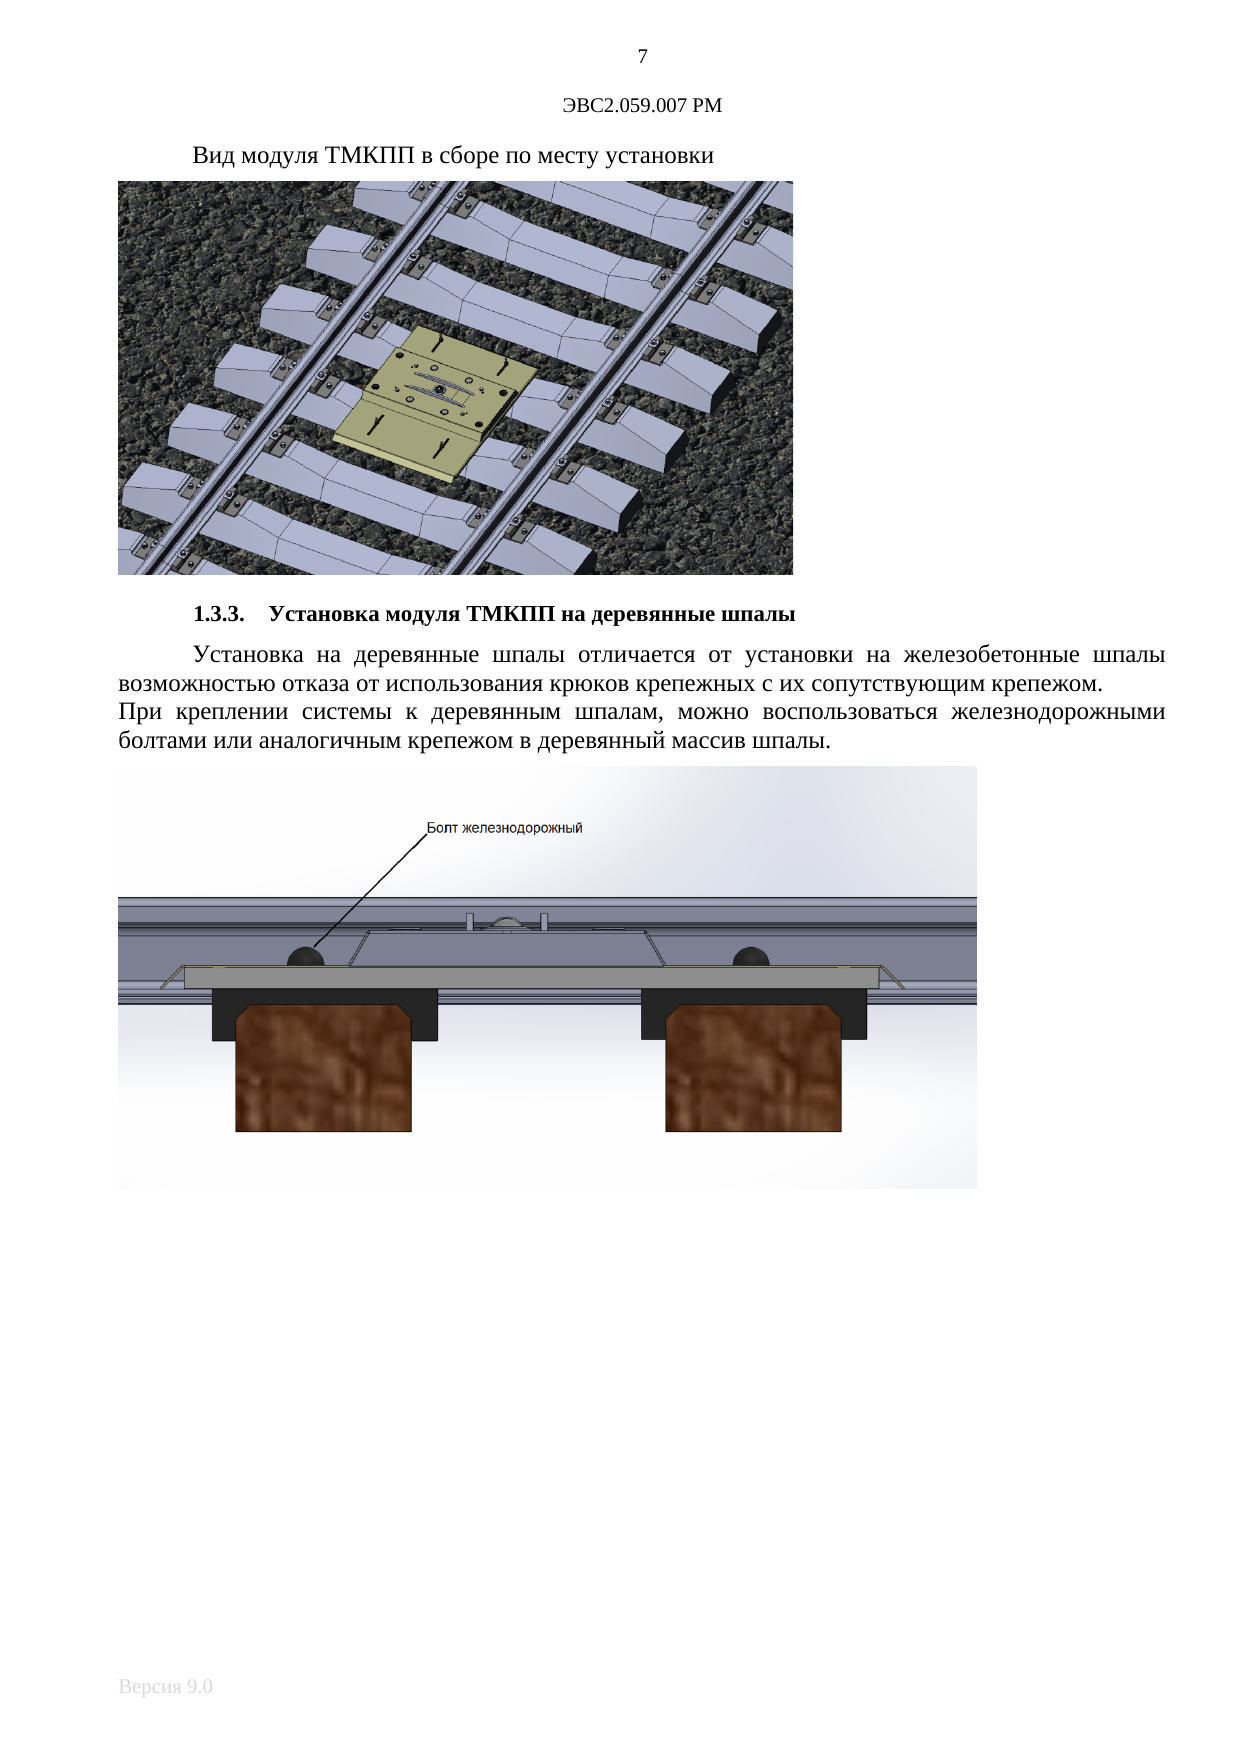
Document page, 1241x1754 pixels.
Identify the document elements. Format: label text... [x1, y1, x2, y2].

text При креплении системы к деревянным шпалам, можно воспользоваться железнодорожными болтами или аналогичным крепежом в деревянный массив шпалы. [118, 696, 1167, 754]
picture [118, 181, 794, 575]
subtitle Установка модуля ТМКПП на деревянные шпалы [193, 600, 1167, 626]
text Установка на деревянные шпалы отличается от установки на железобетонные шпалы возможностью отказа от использования крюков крепежных с их сопутствующим крепежом. [118, 639, 1167, 696]
picture [118, 766, 977, 1189]
text Вид модуля ТМКПП в сборе по месту установки [118, 141, 1167, 169]
